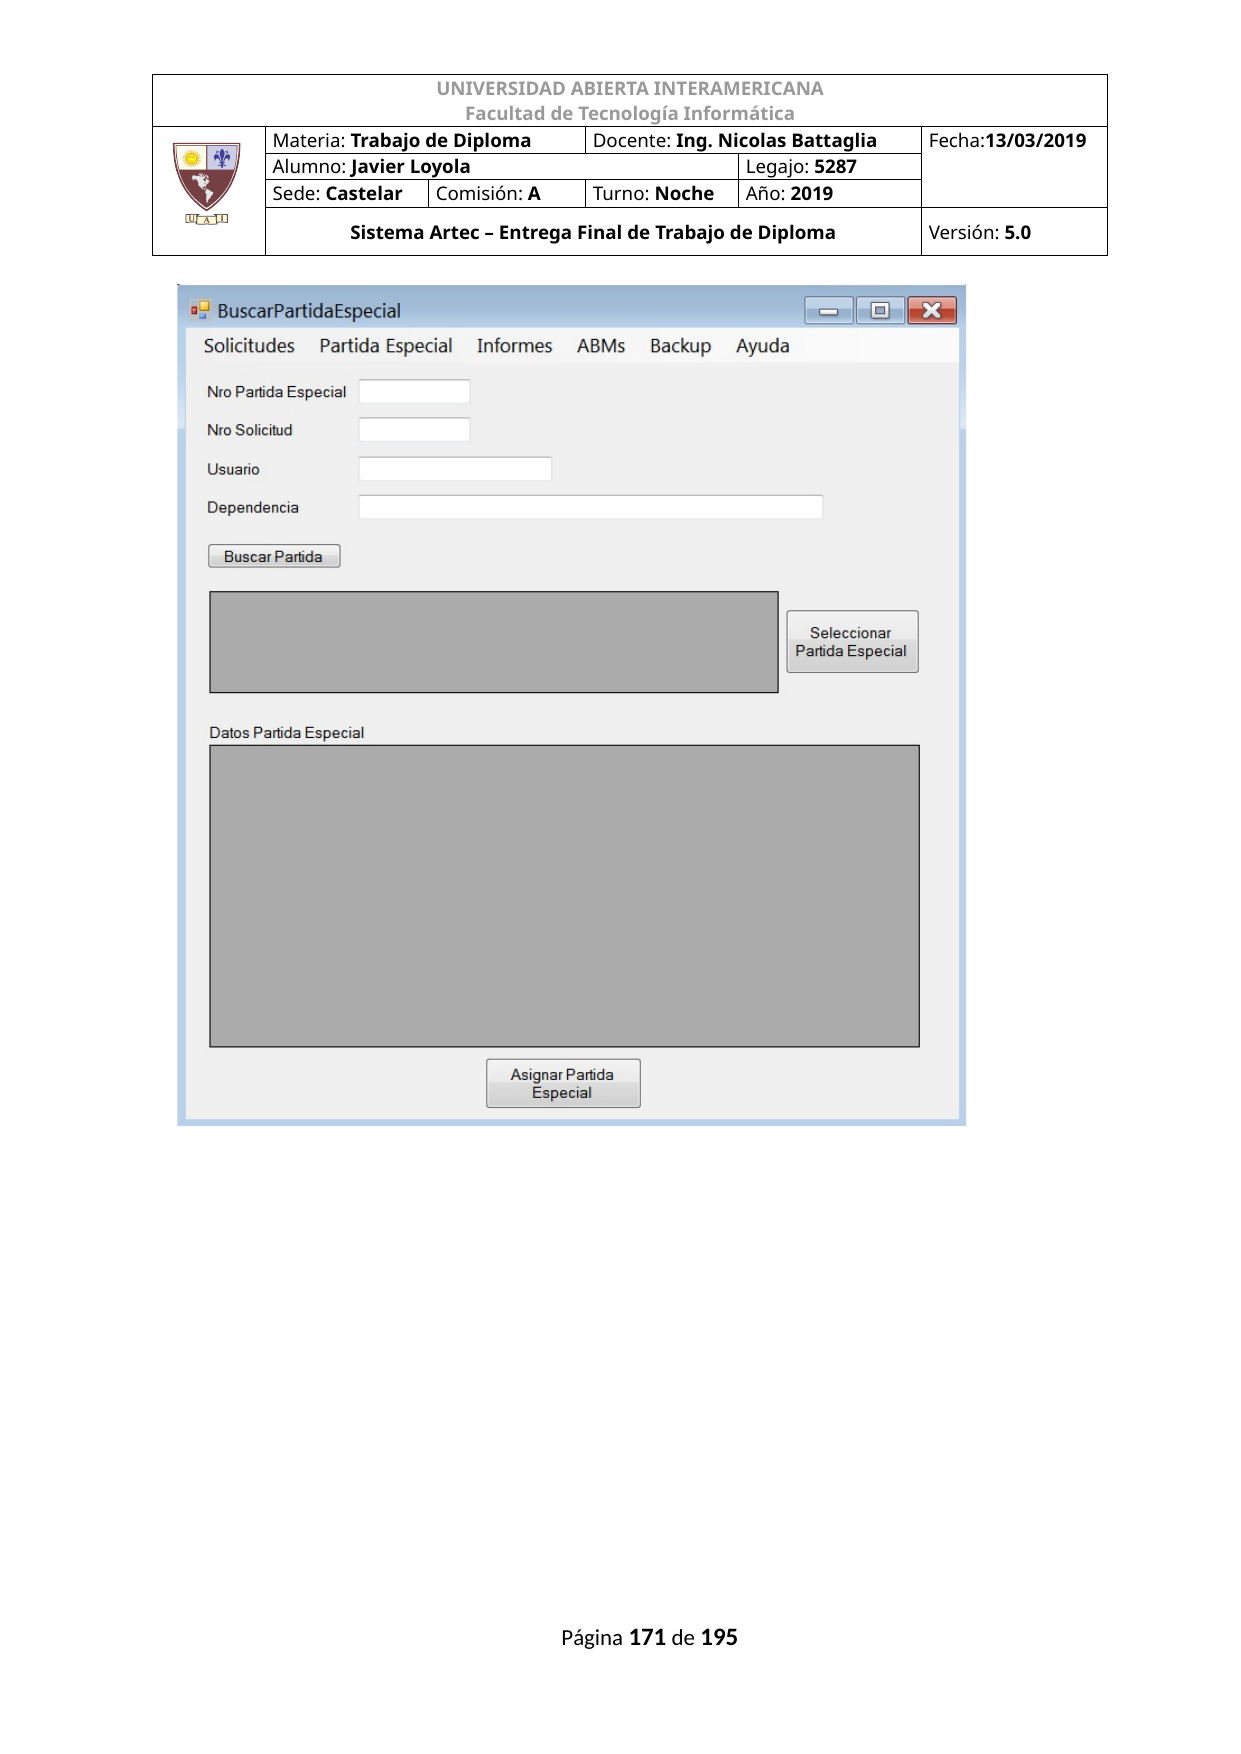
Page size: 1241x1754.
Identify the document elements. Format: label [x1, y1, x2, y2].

picture [157, 136, 257, 228]
picture [177, 284, 967, 1126]
